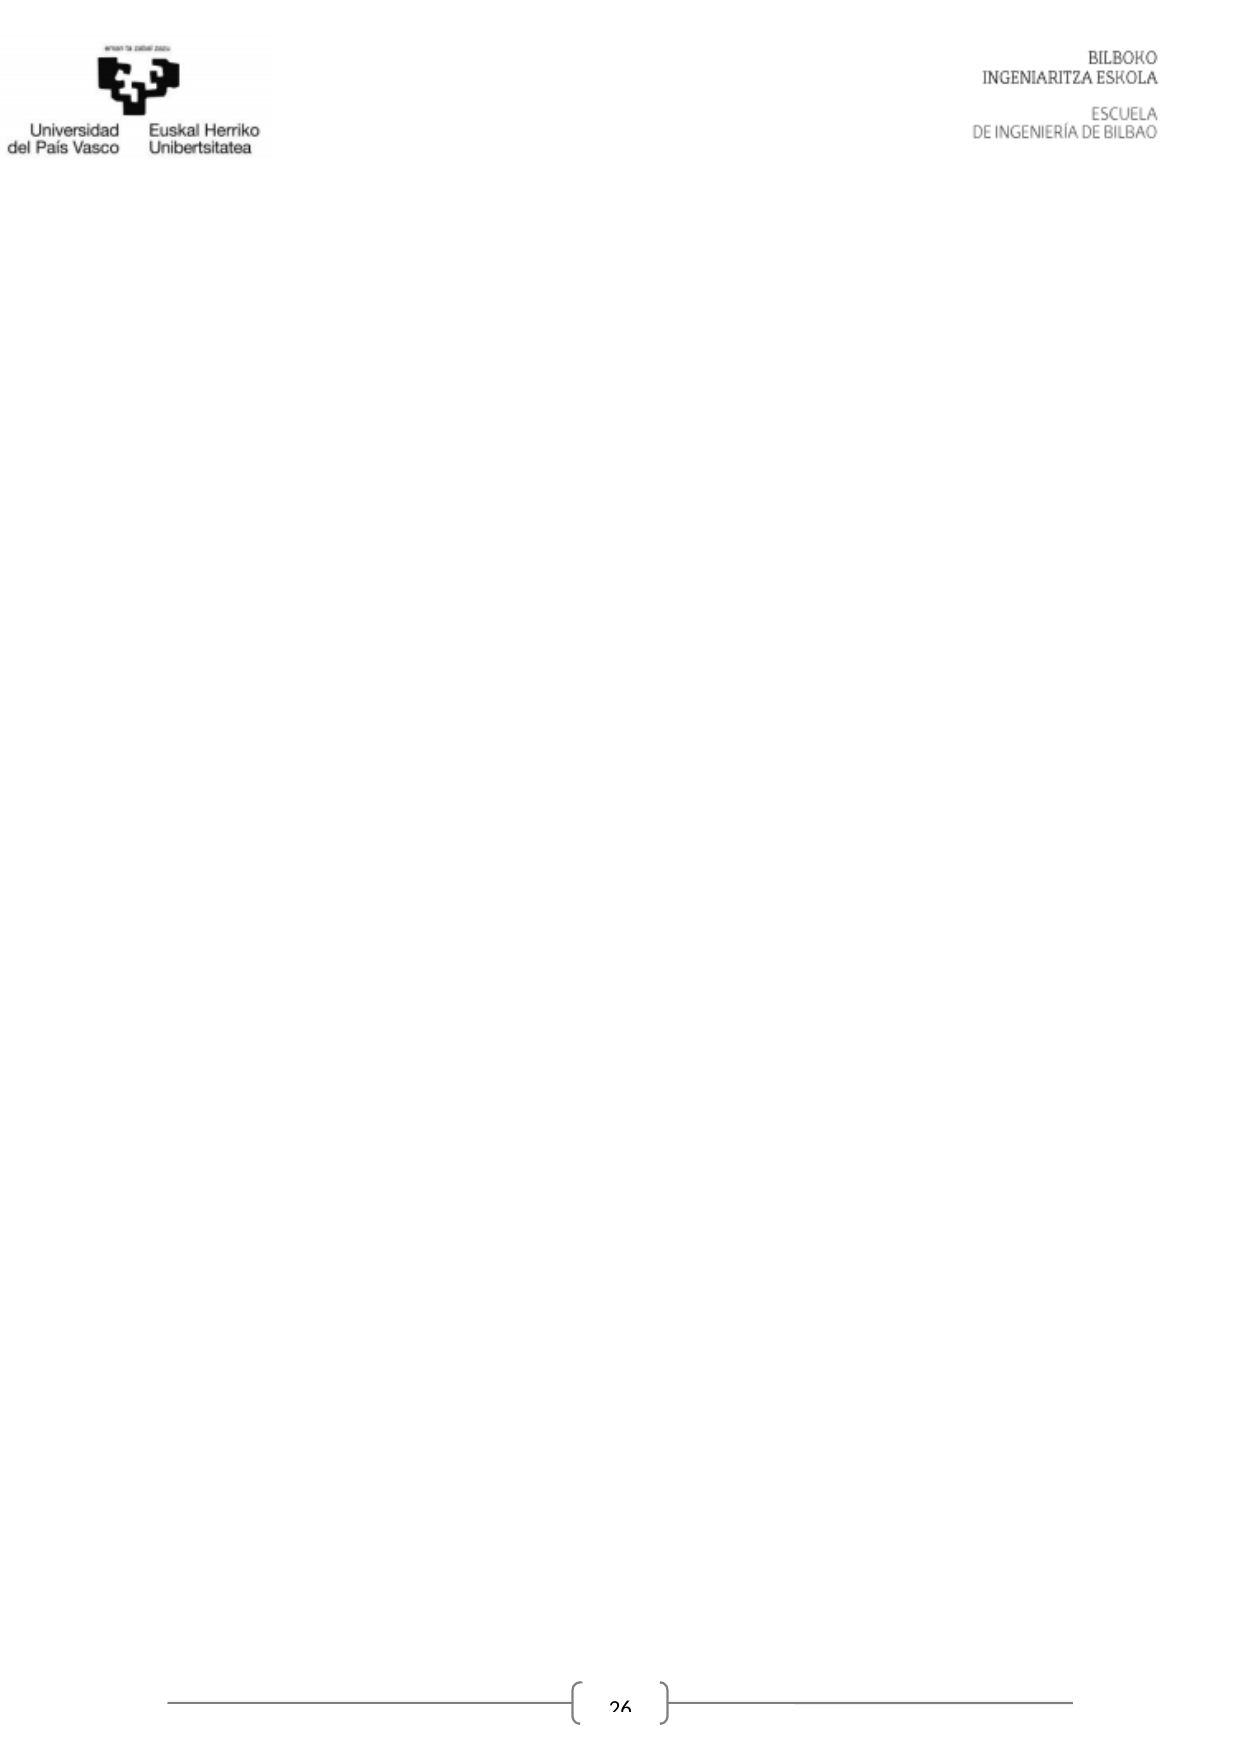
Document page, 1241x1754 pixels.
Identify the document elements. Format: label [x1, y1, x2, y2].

picture [0, 28, 1184, 165]
